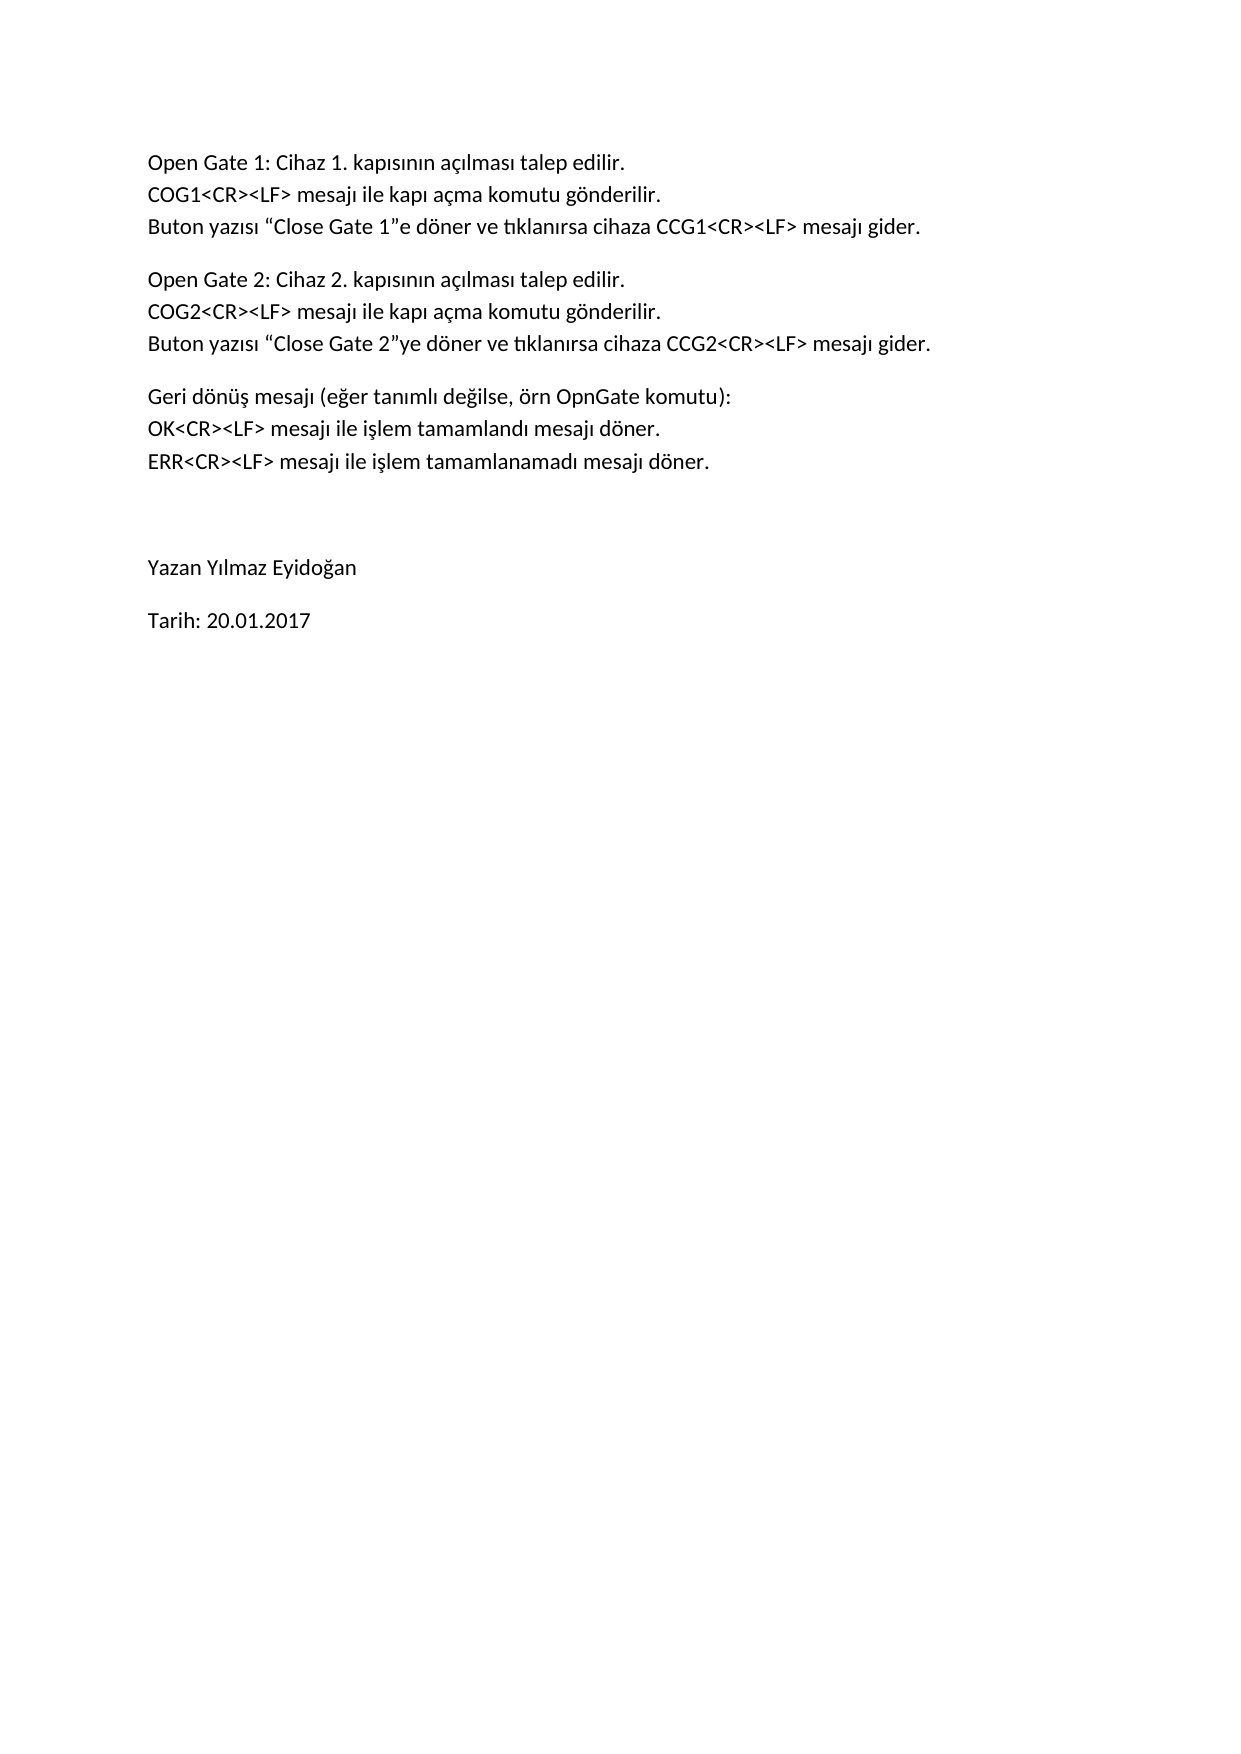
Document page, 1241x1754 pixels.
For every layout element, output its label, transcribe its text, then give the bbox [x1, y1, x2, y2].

text Open Gate 2: Cihaz 2. kapısının açılması talep edilir. COG2<CR><LF> mesajı ile kapı açma komutu gönderilir. Buton yazısı “Close Gate 2”ye döner ve tıklanırsa cihaza CCG2<CR><LF> mesajı gider. [148, 265, 1093, 357]
text Yazan Yılmaz Eyidoğan [148, 553, 1093, 581]
text Tarih: 20.01.2017 [148, 606, 1093, 634]
text Geri dönüş mesajı (eğer tanımlı değilse, örn OpnGate komutu): OK<CR><LF> mesajı ile işlem tamamlandı mesajı döner. ERR<CR><LF> mesajı ile işlem tamamlanamadı mesajı döner. [148, 382, 1093, 475]
text Open Gate 1: Cihaz 1. kapısının açılması talep edilir. COG1<CR><LF> mesajı ile kapı açma komutu gönderilir. Buton yazısı “Close Gate 1”e döner ve tıklanırsa cihaza CCG1<CR><LF> mesajı gider. [148, 148, 1093, 240]
